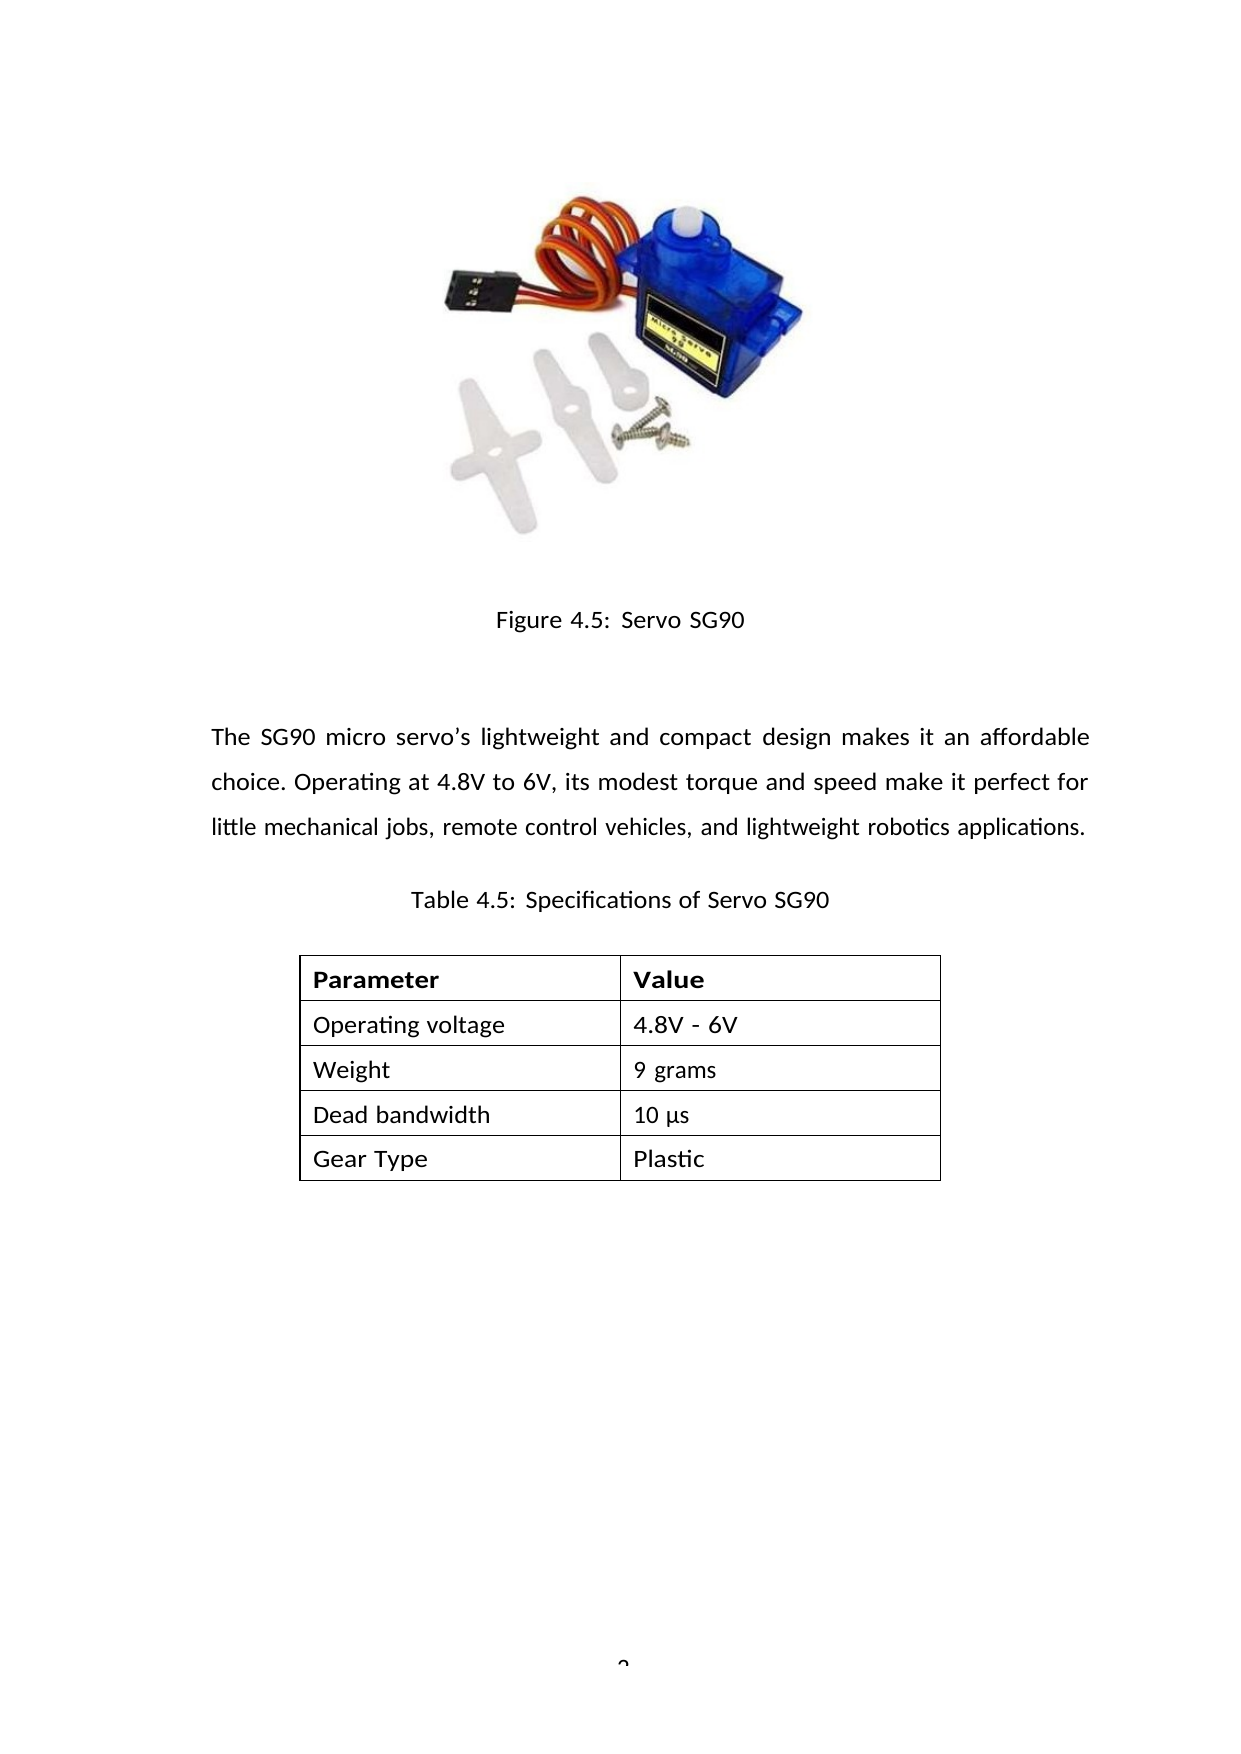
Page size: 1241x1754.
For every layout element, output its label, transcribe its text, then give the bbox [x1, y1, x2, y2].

table_cell Dead bandwidth [301, 1091, 620, 1135]
text The SG90 micro servo’s lightweight and compact design makes it an affordable choice. Operating at 4.8V to 6V, its modest torque and speed make it perfect for little mechanical jobs, remote control vehicles, and lightweight robotics applications. [211, 721, 1090, 841]
table_cell Plastic [621, 1136, 940, 1180]
table_cell Weight [301, 1046, 620, 1090]
text Figure 4.5: Servo SG90 [427, 604, 813, 635]
table_cell 10 µs [621, 1091, 940, 1135]
table_cell Gear Type [301, 1136, 620, 1180]
table_header Value [621, 956, 940, 1000]
table_cell Operating voltage [301, 1001, 620, 1045]
table_cell 4.8V - 6V [621, 1001, 940, 1045]
picture [442, 182, 813, 542]
table_cell 9 grams [621, 1046, 940, 1090]
table_header Parameter [301, 956, 620, 1000]
text Table 4.5: Specifications of Servo SG90 [169, 884, 1071, 915]
